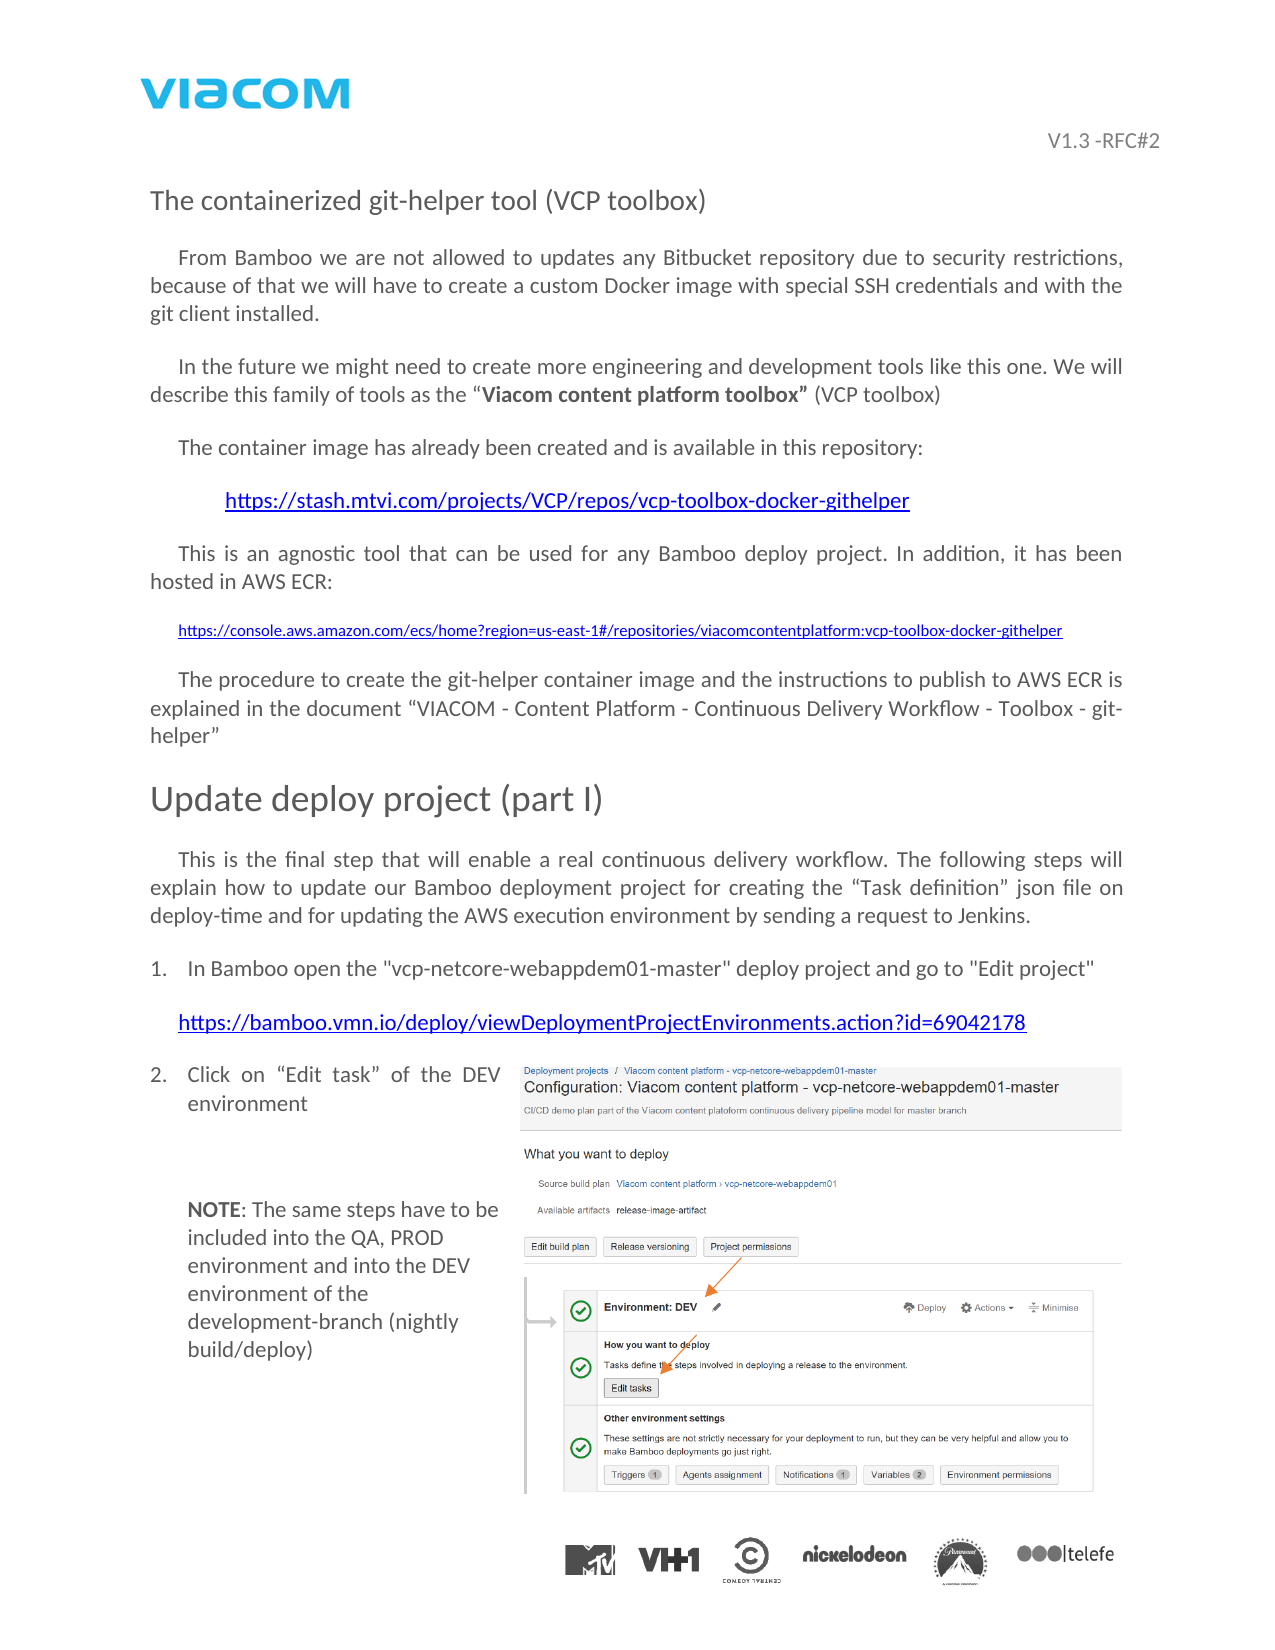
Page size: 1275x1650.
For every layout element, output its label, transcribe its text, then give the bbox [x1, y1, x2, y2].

picture [1015, 1545, 1114, 1562]
text In the future we might need to create more engineering and development tools like this one. We will describe this family of tools as the “Viacom content platform toolbox” (VCP toolbox) [150, 352, 1125, 408]
text From Bamboo we are not allowed to updates any Bitbucket repository due to security restrictions, because of that we will have to create a custom Docker image with special SSH credentials and with the git client installed. [150, 243, 1125, 327]
text The procedure to create the git-helper container image and the instructions to publish to AWS ECR is explained in the document “VIACOM - Content Platform - Continuous Delivery Workflow - Toolbox - git-helper” [150, 666, 1125, 750]
list Click on “Edit task” of the DEV environment [150, 1061, 1125, 1117]
list In Bamboo open the "vcp-netcore-webappdem01-master" deploy project and go to "Edit project" [150, 954, 1125, 983]
subtitle Update deploy project (part I) [150, 775, 1125, 821]
text https://bamboo.vmn.io/deploy/viewDeploymentProjectEnvironments.action?id=69042178 [150, 1008, 1125, 1036]
text NOTE: The same steps have to be included into the QA, PROD environment and into the DEV environment of the development-branch (nightly build/deploy) [187, 1195, 518, 1363]
picture [637, 1545, 701, 1575]
text https://console.aws.amazon.com/ecs/home?region=us-east-1#/repositories/viacomcontentplatform:vcp-toolbox-docker-githelper [150, 620, 1125, 641]
text https://stash.mtvi.com/projects/VCP/repos/vcp-toolbox-docker-githelper [150, 486, 1125, 514]
picture [140, 75, 350, 110]
text This is the final step that will enable a real continuous delivery workflow. The following steps will explain how to update our Bamboo deployment project for creating the “Task definition” json file on deploy-time and for updating the AWS execution environment by sending a request to Jenkins. [150, 846, 1125, 929]
text This is an agnostic tool that can be used for any Bamboo deploy project. In addition, it has been hosted in AWS ECR: [150, 539, 1125, 595]
picture [803, 1545, 908, 1562]
picture [565, 1545, 616, 1575]
text The container image has already been created and is available in this repository: [150, 433, 1125, 461]
picture [722, 1537, 781, 1583]
picture [518, 1067, 1122, 1493]
picture [930, 1530, 993, 1590]
subtitle The containerized git-helper tool (VCP toolbox) [150, 182, 1125, 218]
